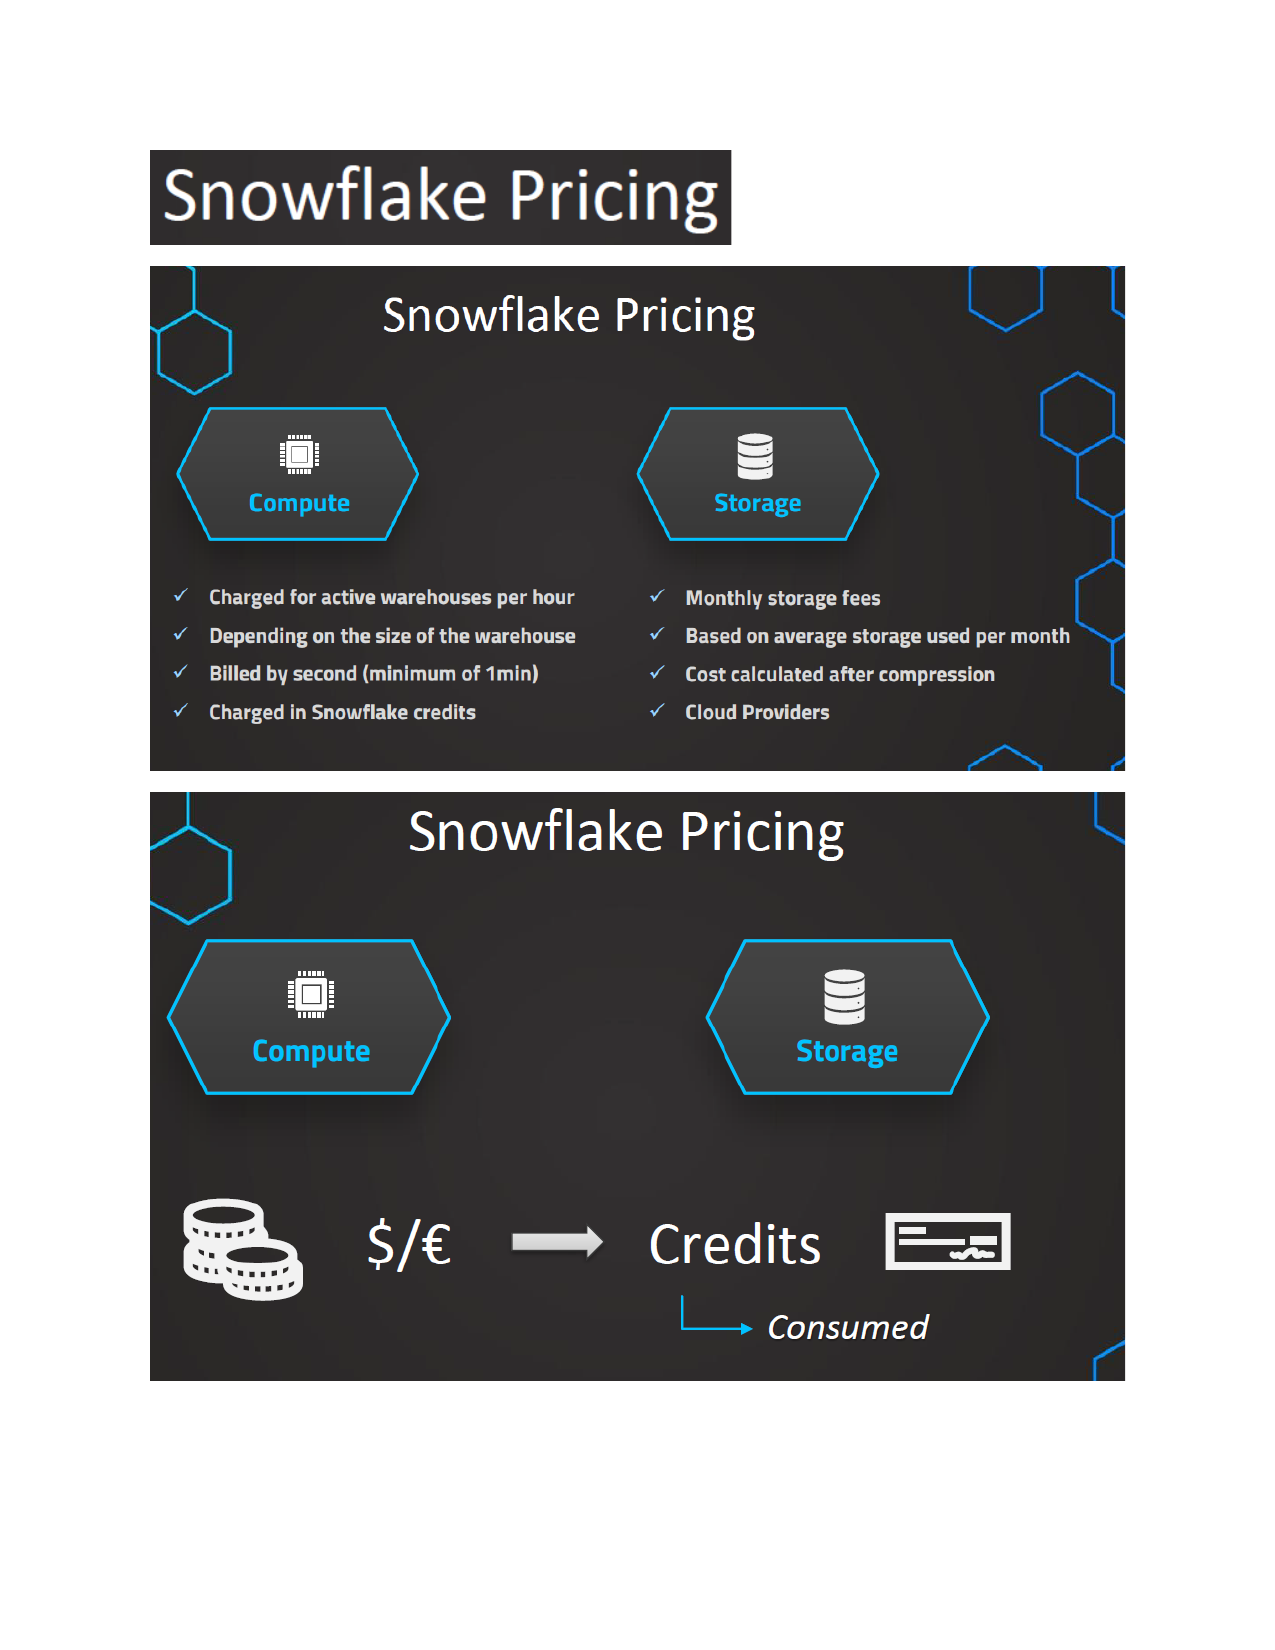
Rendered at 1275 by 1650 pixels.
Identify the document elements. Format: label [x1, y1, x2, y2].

picture [150, 792, 1125, 1381]
picture [150, 266, 1125, 771]
picture [150, 150, 732, 245]
